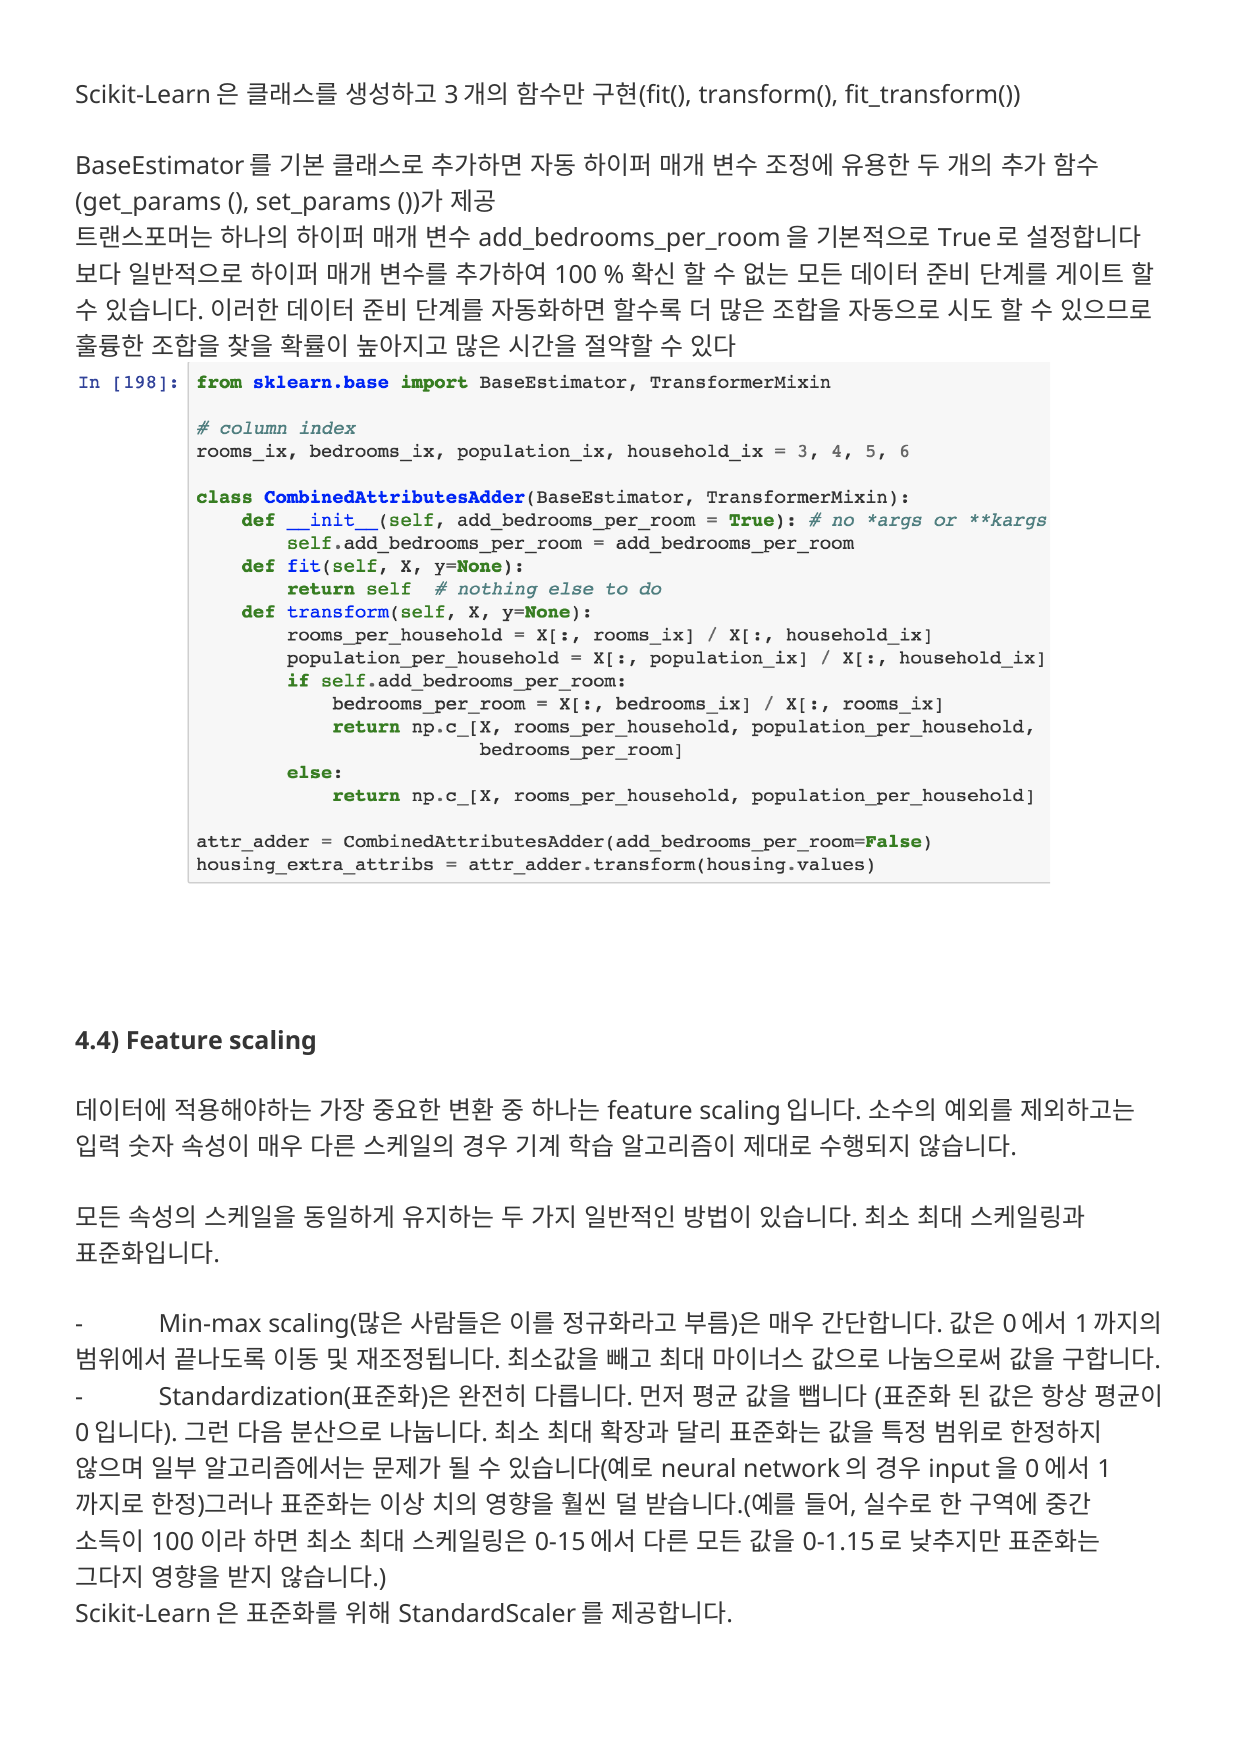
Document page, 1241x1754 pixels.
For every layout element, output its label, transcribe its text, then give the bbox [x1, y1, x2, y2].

text Scikit-Learn은 클래스를 생성하고 3개의 함수만 구현(fit(), transform(), fit_transform()) [75, 75, 1165, 111]
text 4.4) Feature scaling [75, 1022, 1165, 1056]
list Min-max scaling(많은 사람들은 이를 정규화라고 부름)은 매우 간단합니다. 값은 0에서 1까지의 범위에서 끝나도록 이동 및 재조정됩니다. 최소값을 빼고 최대 마이너스 값으로 나눔으로써 값을 구합니다. [75, 1303, 1165, 1376]
text 데이터에 적용해야하는 가장 중요한 변환 중 하나는 feature scaling입니다. 소수의 예외를 제외하고는 입력 숫자 속성이 매우 다른 스케일의 경우 기계 학습 알고리즘이 제대로 수행되지 않습니다. [75, 1090, 1165, 1163]
text Scikit-Learn은 표준화를 위해 StandardScaler를 제공합니다. [75, 1593, 1165, 1630]
text 모든 속성의 스케일을 동일하게 유지하는 두 가지 일반적인 방법이 있습니다. 최소 최대 스케일링과 표준화입니다. [75, 1197, 1165, 1269]
text 트랜스포머는 하나의 하이퍼 매개 변수 add_bedrooms_per_room을 기본적으로 True로 설정합니다 [75, 218, 1165, 254]
text 보다 일반적으로 하이퍼 매개 변수를 추가하여 100 % 확신 할 수 없는 모든 데이터 준비 단계를 게이트 할 수 있습니다. 이러한 데이터 준비 단계를 자동화하면 할수록 더 많은 조합을 자동으로 시도 할 수 있으므로 훌륭한 조합을 찾을 확률이 높아지고 많은 시간을 절약할 수 있다 [75, 254, 1165, 363]
picture [75, 362, 1050, 886]
list Standardization(표준화)은 완전히 다릅니다. 먼저 평균 값을 뺍니다 (표준화 된 값은 항상 평균이 0입니다). 그런 다음 분산으로 나눕니다. 최소 최대 확장과 달리 표준화는 값을 특정 범위로 한정하지 않으며 일부 알고리즘에서는 문제가 될 수 있습니다(예로 neural network의 경우 input을 0에서 1까지로 한정) 그러나 표준화는 이상 치의 영향을 훨씬 덜 받습니다.(예를 들어, 실수로 한 구역에 중간 소득이 100 이라 하면 최소 최대 스케일링은 0-15에서 다른 모든 값을 0-1.15로 낮추지만 표준화는 그다지 영향을 받지 않습니다.) [75, 1376, 1165, 1593]
text BaseEstimator를 기본 클래스로 추가하면 자동 하이퍼 매개 변수 조정에 유용한 두 개의 추가 함수 (get_params (), set_params ())가 제공 [75, 145, 1165, 218]
